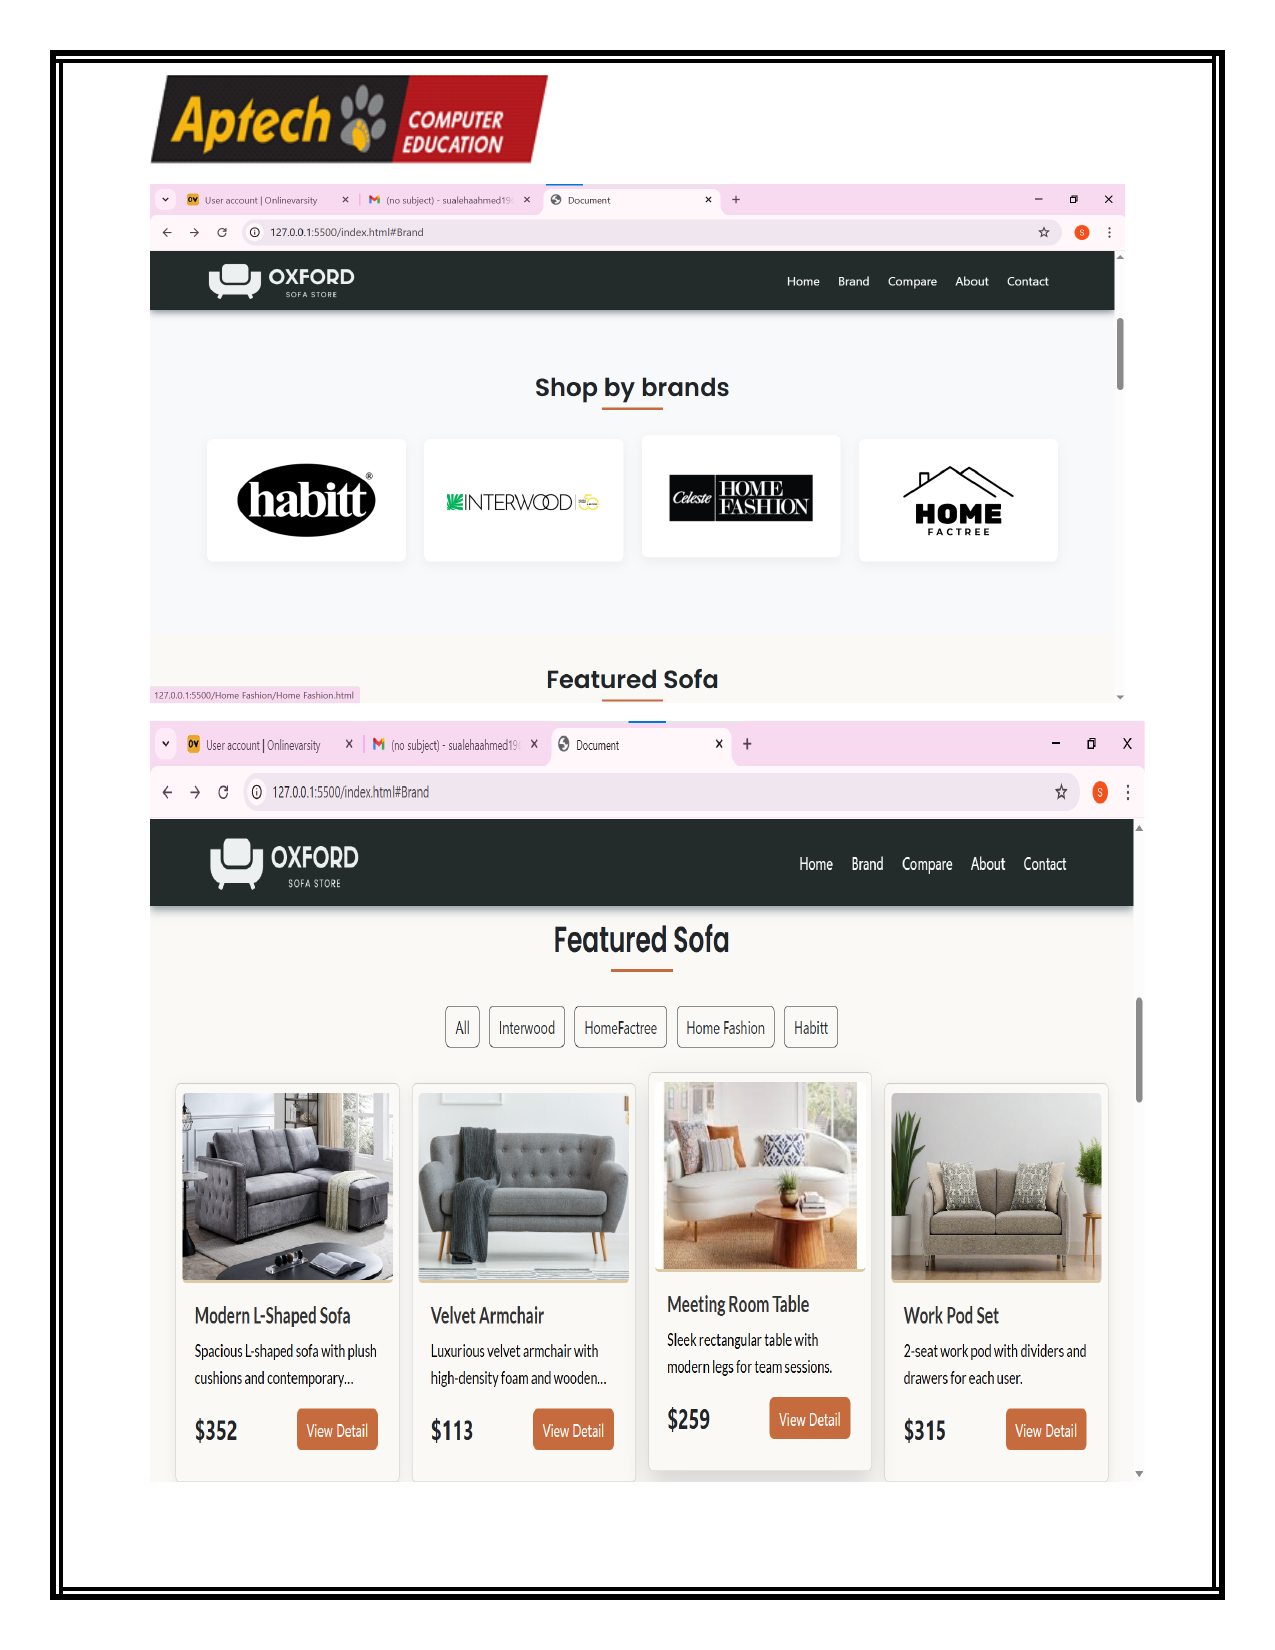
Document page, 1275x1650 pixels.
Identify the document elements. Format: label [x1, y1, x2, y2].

picture [150, 75, 1125, 703]
picture [150, 721, 1145, 1482]
